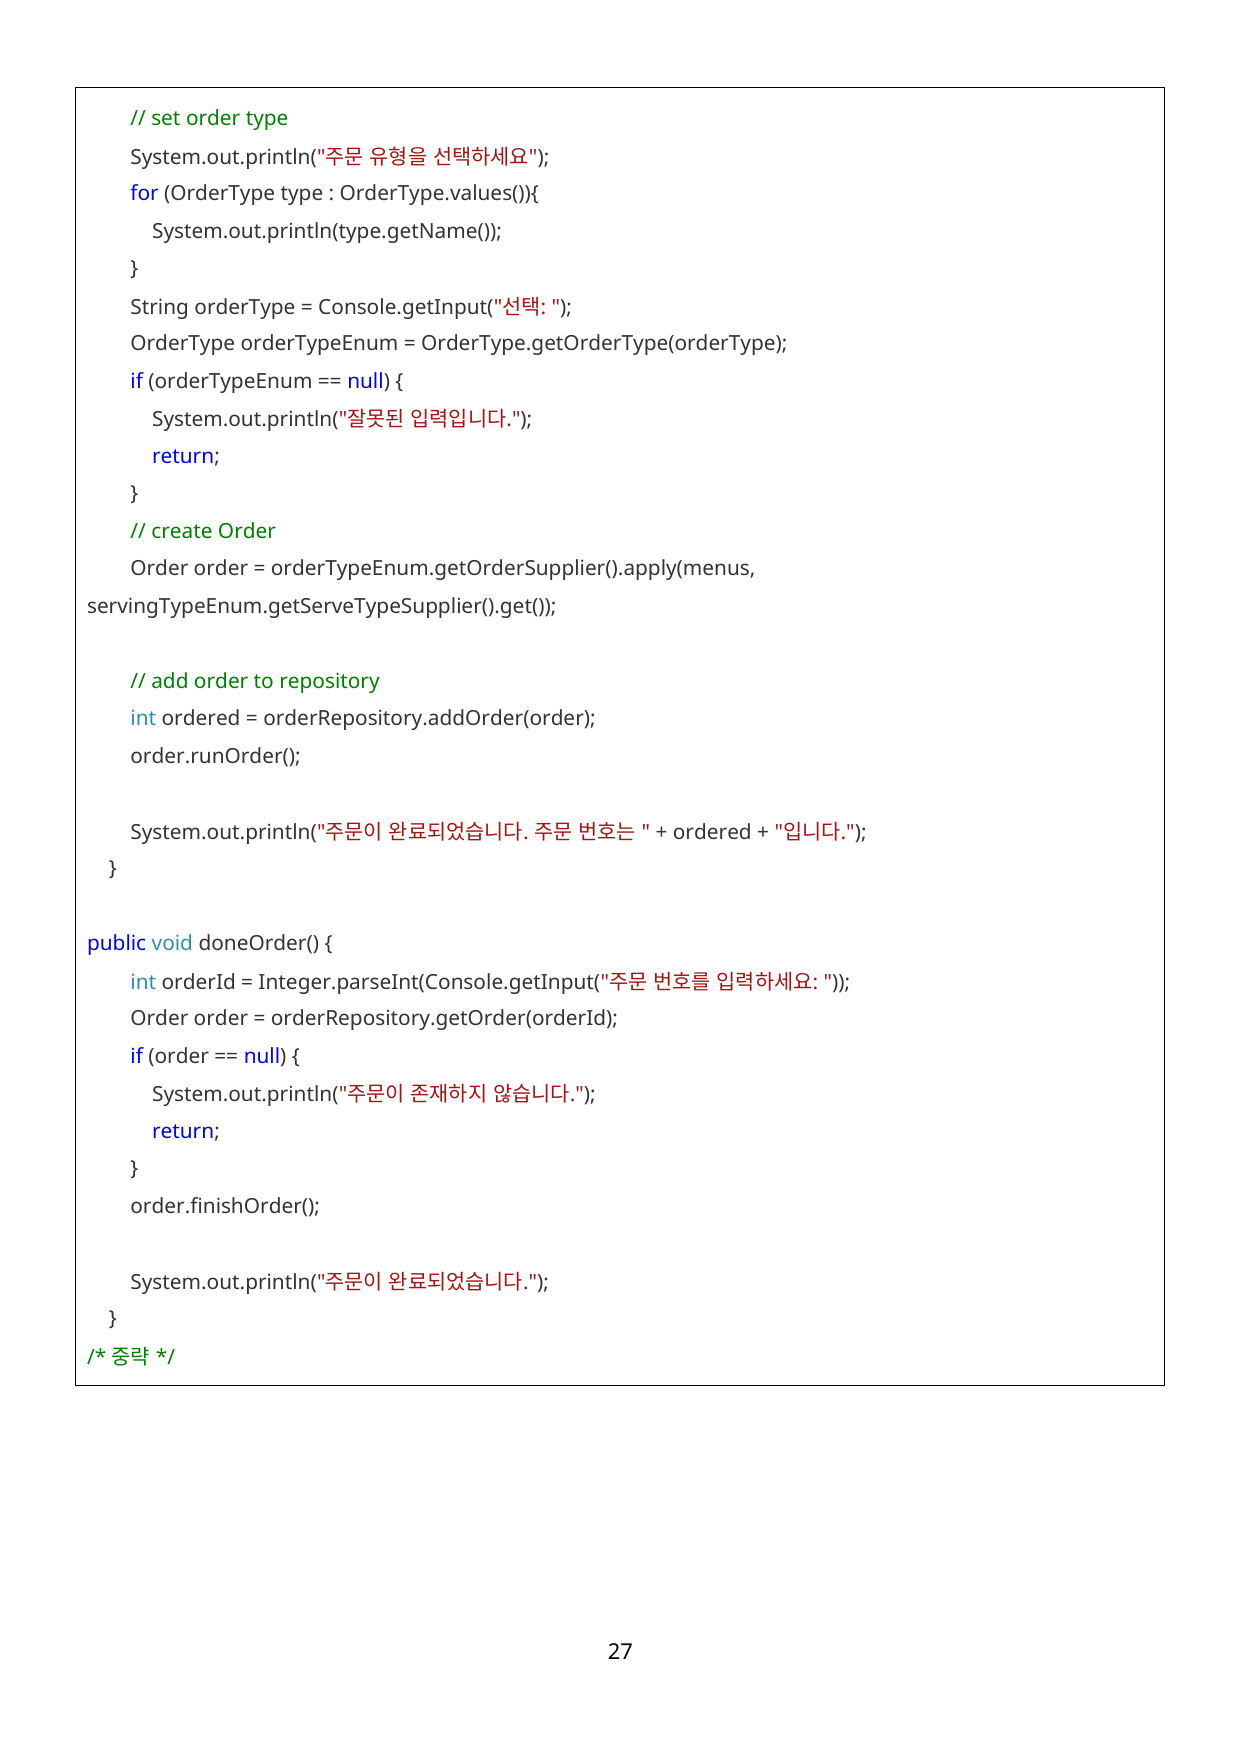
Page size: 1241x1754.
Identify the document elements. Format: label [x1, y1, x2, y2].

table_cell [76, 88, 1164, 1385]
